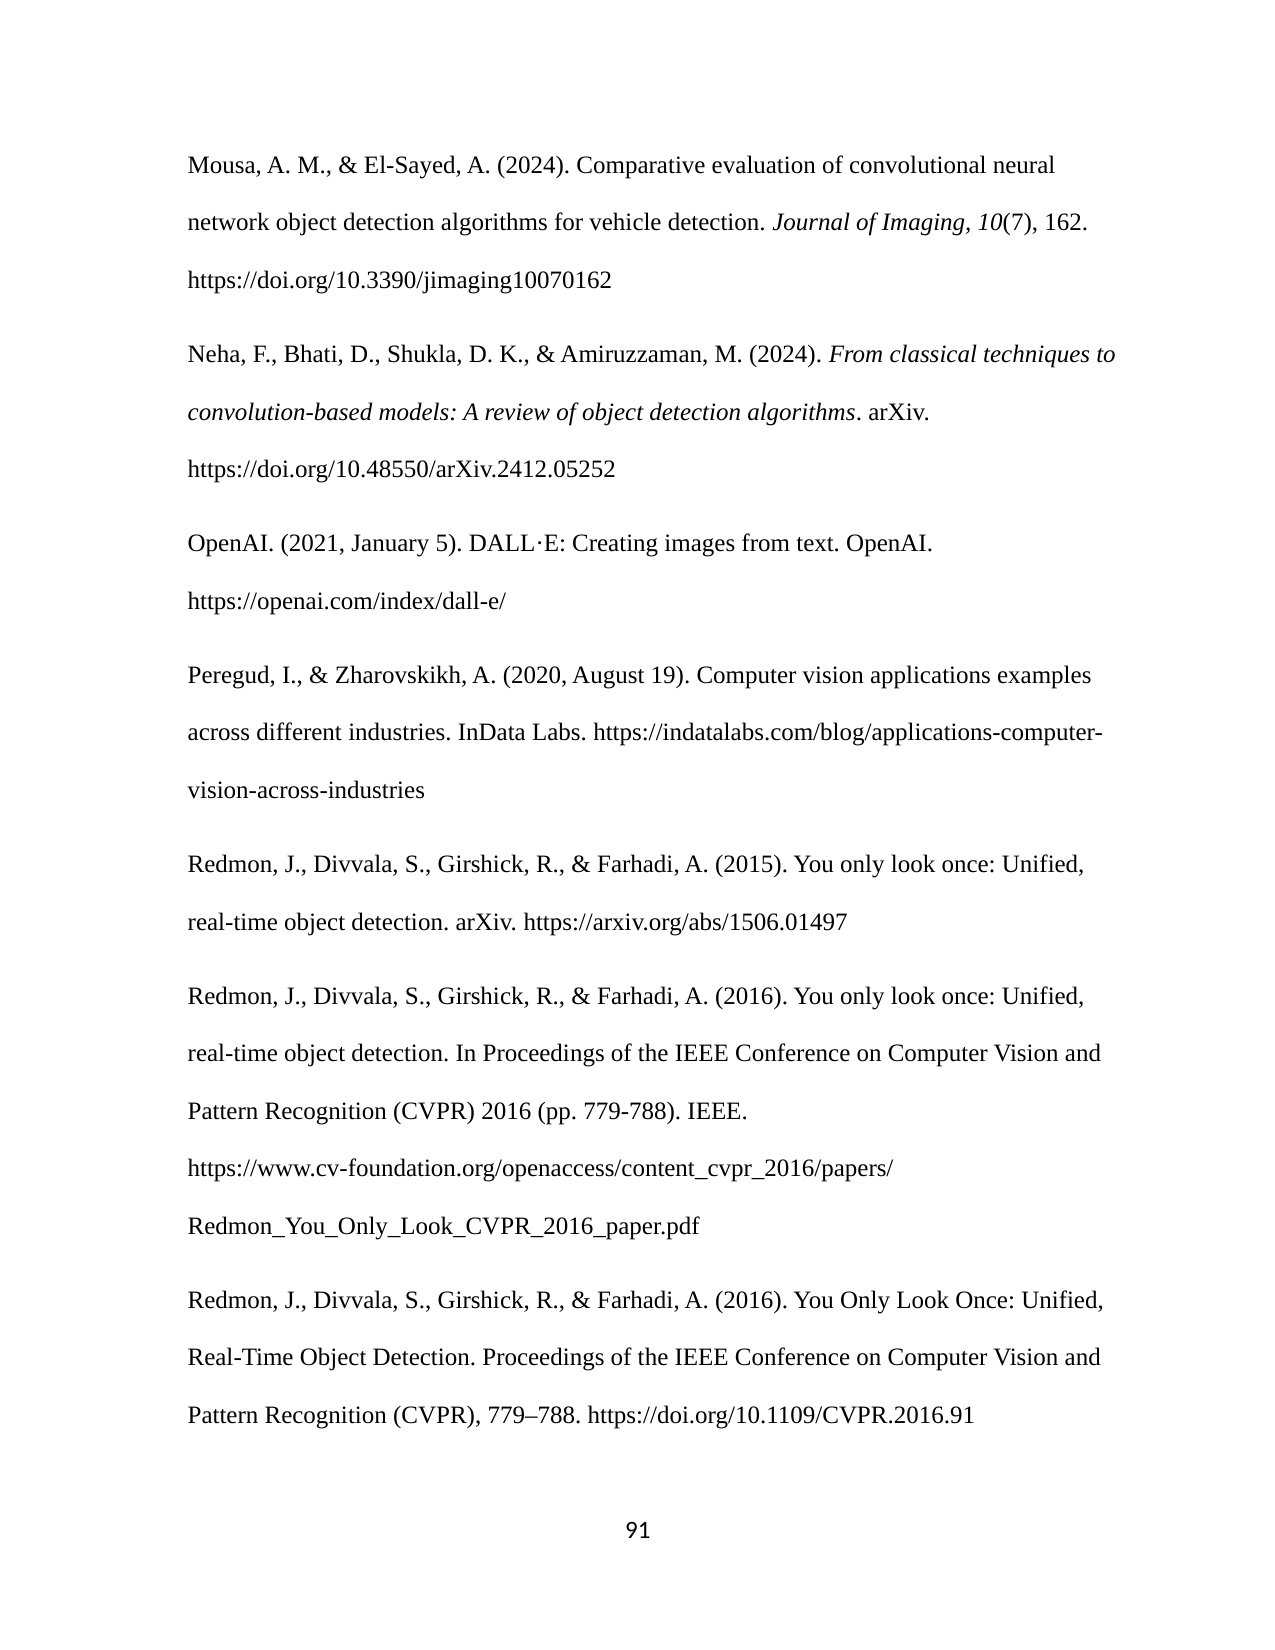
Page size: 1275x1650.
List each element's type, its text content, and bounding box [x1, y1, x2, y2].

text Redmon, J., Divvala, S., Girshick, R., & Farhadi, A. (2016). You Only Look Once: Unified, Real-Time Object Detection. Proceedings of the IEEE Conference on Computer Vision and Pattern Recognition (CVPR), 779–788. https://doi.org/10.1109/CVPR.2016.91 [187, 1285, 1125, 1429]
text Peregud, I., & Zharovskikh, A. (2020, August 19). Computer vision applications examples across different industries. InData Labs. https://indatalabs.com/blog/applications-computer-vision-across-industries [187, 660, 1125, 804]
text Redmon, J., Divvala, S., Girshick, R., & Farhadi, A. (2016). You only look once: Unified, real-time object detection. In Proceedings of the IEEE Conference on Computer Vision and Pattern Recognition (CVPR) 2016 (pp. 779-788). IEEE. https://www.cv-foundation.org/openaccess/content_cvpr_2016/papers/Redmon_You_Only_Look_CVPR_2016_paper.pdf [187, 981, 1125, 1239]
text OpenAI. (2021, January 5). DALL·E: Creating images from text. OpenAI. https://openai.com/index/dall-e/ [187, 528, 1125, 614]
text Neha, F., Bhati, D., Shukla, D. K., & Amiruzzaman, M. (2024). From classical techniques to convolution-based models: A review of object detection algorithms. arXiv. https://doi.org/10.48550/arXiv.2412.05252 [187, 339, 1125, 483]
text Mousa, A. M., & El-Sayed, A. (2024). Comparative evaluation of convolutional neural network object detection algorithms for vehicle detection. Journal of Imaging, 10(7), 162. https://doi.org/10.3390/jimaging10070162 [187, 150, 1125, 294]
text Redmon, J., Divvala, S., Girshick, R., & Farhadi, A. (2015). You only look once: Unified, real-time object detection. arXiv. https://arxiv.org/abs/1506.01497 [187, 849, 1125, 935]
